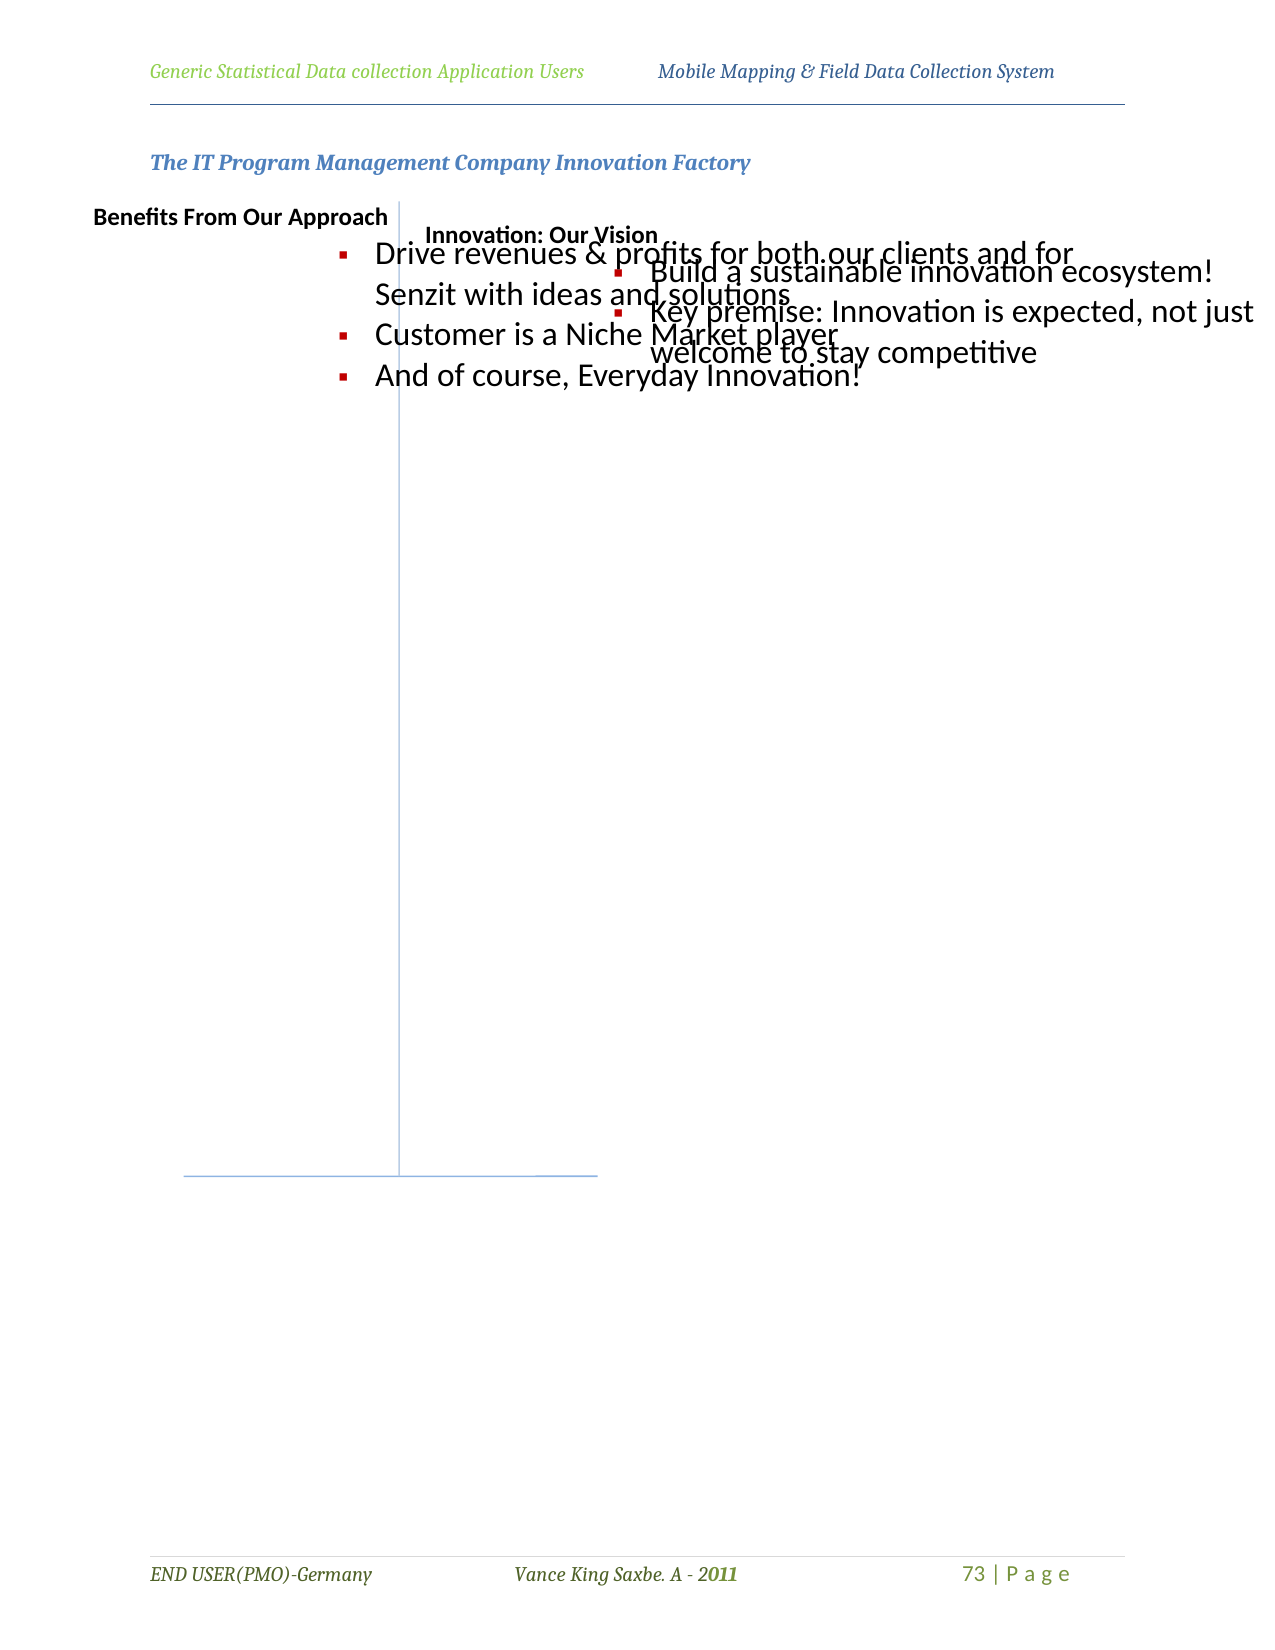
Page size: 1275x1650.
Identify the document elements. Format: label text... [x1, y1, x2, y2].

subtitle The IT Program Management Company Innovation Factory [150, 150, 1125, 176]
